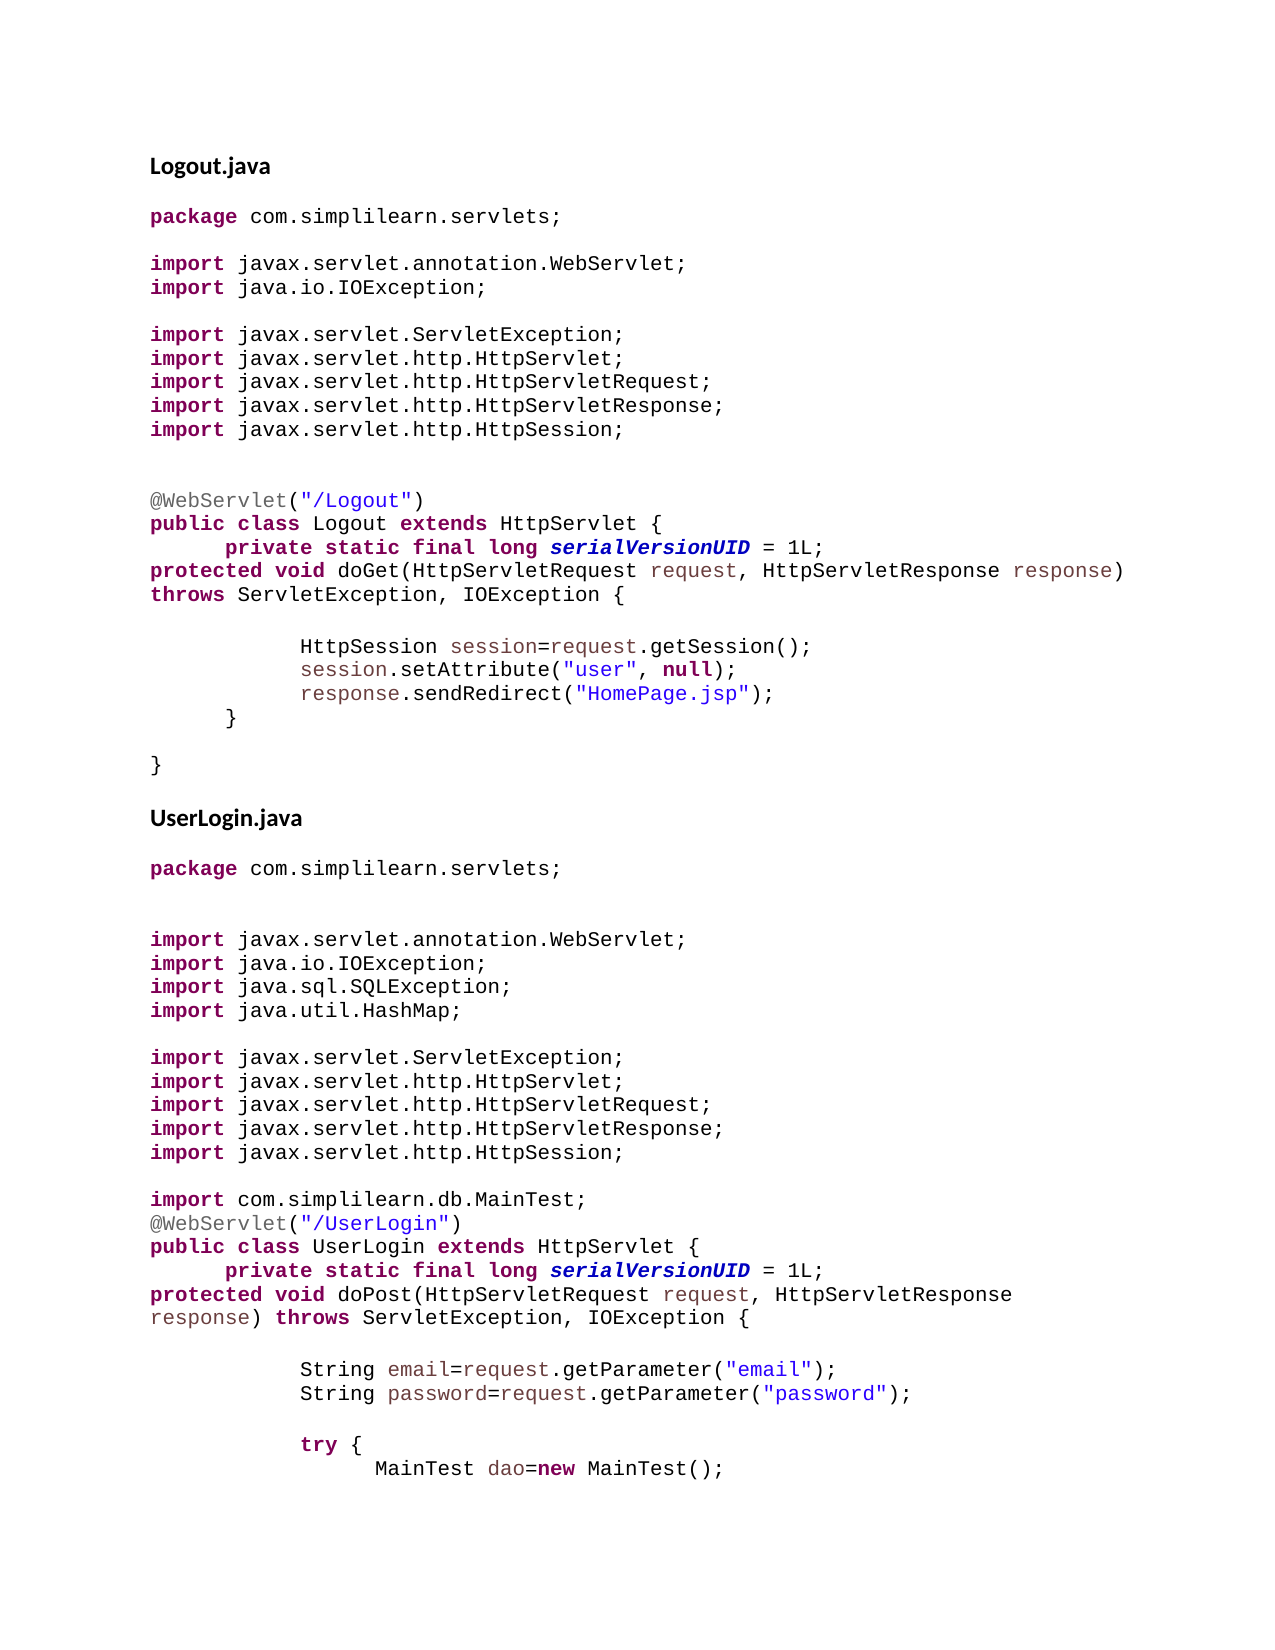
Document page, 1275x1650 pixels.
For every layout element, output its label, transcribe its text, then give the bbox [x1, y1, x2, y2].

text try { [150, 1434, 1125, 1458]
text import java.io.IOException; [150, 277, 1125, 300]
text package com.simplilearn.servlets; [150, 206, 1125, 229]
text private static final long serialVersionUID = 1L; [150, 1260, 1125, 1283]
text } [150, 707, 1125, 730]
text public class Logout extends HttpServlet { [150, 513, 1125, 537]
text import java.sql.SQLException; [150, 976, 1125, 1000]
text import javax.servlet.ServletException; [150, 1047, 1125, 1071]
text import javax.servlet.ServletException; [150, 324, 1125, 348]
text import javax.servlet.annotation.WebServlet; [150, 253, 1125, 277]
text @WebServlet("/Logout") [150, 489, 1125, 513]
text import javax.servlet.http.HttpServletResponse; [150, 1118, 1125, 1142]
text @WebServlet("/UserLogin") [150, 1213, 1125, 1236]
text HttpSession session=request.getSession(); [150, 636, 1125, 659]
text Logout.java [150, 150, 1125, 181]
text import javax.servlet.http.HttpServletRequest; [150, 371, 1125, 395]
text String email=request.getParameter("email"); [150, 1359, 1125, 1382]
text String password=request.getParameter("password"); [150, 1382, 1125, 1406]
text public class UserLogin extends HttpServlet { [150, 1236, 1125, 1260]
text MainTest dao=new MainTest(); [150, 1458, 1125, 1481]
text import com.simplilearn.db.MainTest; [150, 1189, 1125, 1213]
text package com.simplilearn.servlets; [150, 858, 1125, 882]
text response.sendRedirect("HomePage.jsp"); [150, 683, 1125, 707]
text import javax.servlet.http.HttpServletResponse; [150, 395, 1125, 419]
text } [150, 754, 1125, 778]
text import javax.servlet.http.HttpServlet; [150, 348, 1125, 371]
text import java.util.HashMap; [150, 1000, 1125, 1023]
text import javax.servlet.http.HttpServlet; [150, 1071, 1125, 1094]
text session.setAttribute("user", null); [150, 659, 1125, 683]
text protected void doGet(HttpServletRequest request, HttpServletResponse response) throws ServletException, IOException { [150, 561, 1125, 608]
text protected void doPost(HttpServletRequest request, HttpServletResponse response) throws ServletException, IOException { [150, 1283, 1125, 1331]
text import javax.servlet.annotation.WebServlet; [150, 929, 1125, 952]
text private static final long serialVersionUID = 1L; [150, 537, 1125, 561]
text import javax.servlet.http.HttpServletRequest; [150, 1094, 1125, 1118]
text import java.io.IOException; [150, 952, 1125, 976]
text import javax.servlet.http.HttpSession; [150, 1142, 1125, 1165]
text import javax.servlet.http.HttpSession; [150, 419, 1125, 442]
text UserLogin.java [150, 802, 1125, 833]
